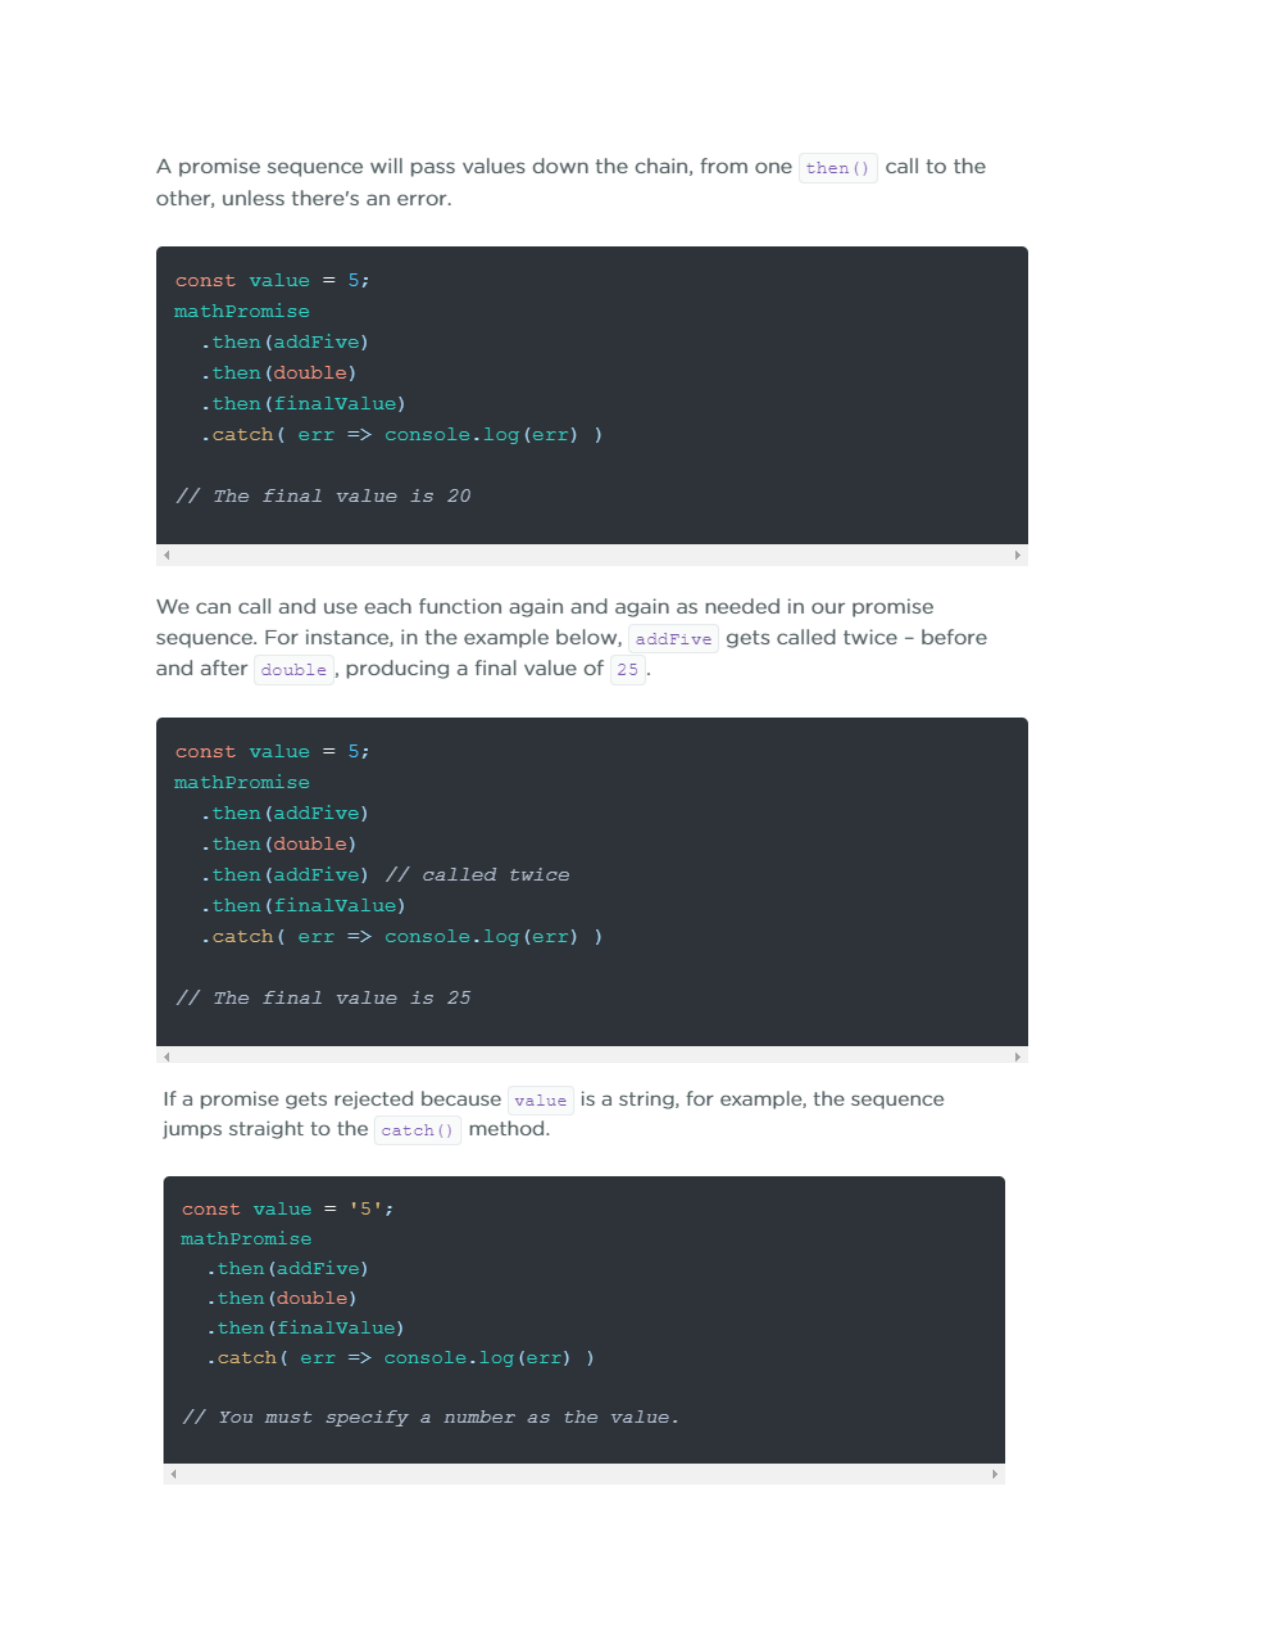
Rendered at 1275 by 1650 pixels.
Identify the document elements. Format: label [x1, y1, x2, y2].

picture [150, 150, 1054, 1063]
picture [150, 1081, 1014, 1486]
